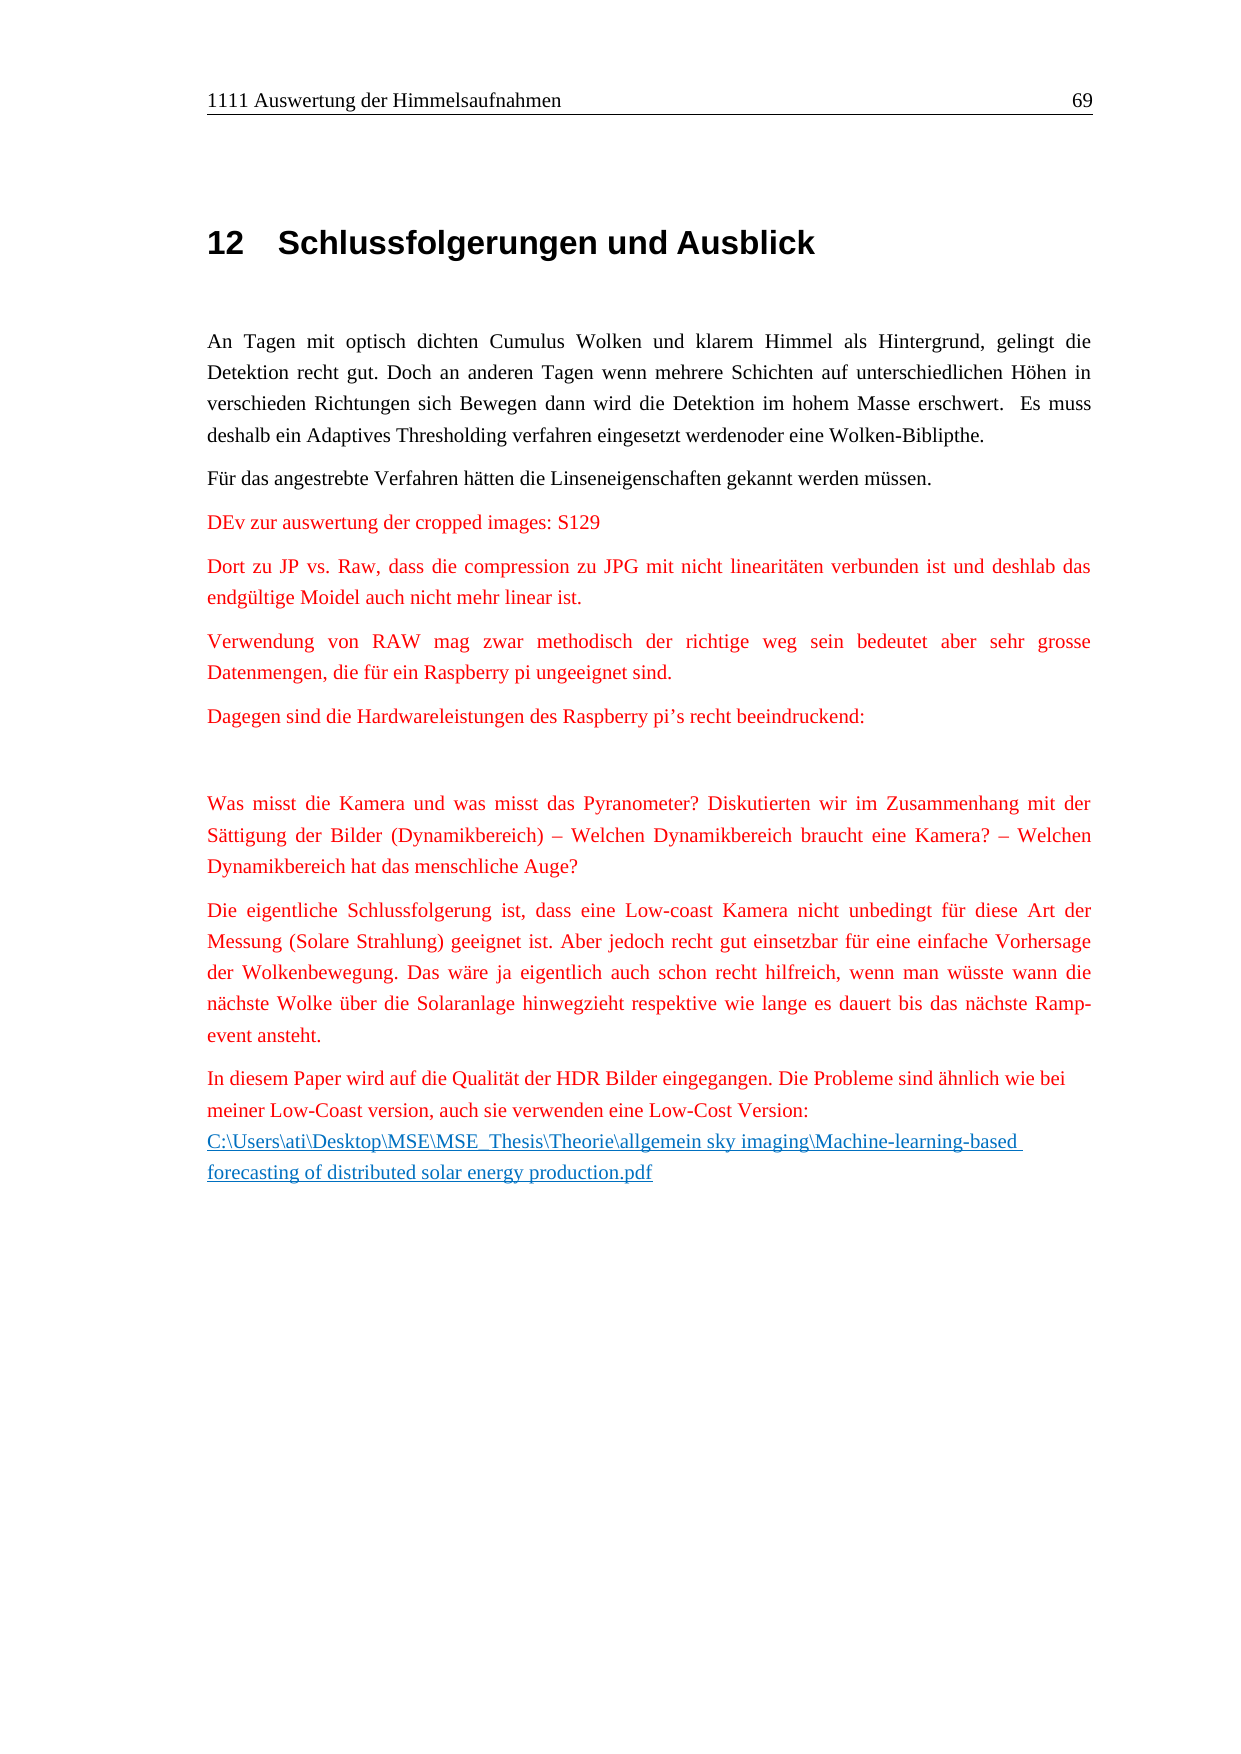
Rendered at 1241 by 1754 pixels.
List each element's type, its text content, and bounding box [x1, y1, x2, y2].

text An Tagen mit optisch dichten Cumulus Wolken und klarem Himmel als Hintergrund, gelingt die Detektion recht gut. Doch an anderen Tagen wenn mehrere Schichten auf unterschiedlichen Höhen in verschieden Richtungen sich Bewegen dann wird die Detektion im hohem Masse erschwert. Es muss deshalb ein Adaptives Thresholding verfahren eingesetzt werdenoder eine Wolken-Biblipthe. [207, 329, 1093, 447]
text Verwendung von RAW mag zwar methodisch der richtige weg sein bedeutet aber sehr grosse Datenmengen, die für ein Raspberry pi ungeeignet sind. [207, 629, 1093, 684]
text Für das angestrebte Verfahren hätten die Linseneigenschaften gekannt werden müssen. [207, 466, 1093, 490]
text Dort zu JP vs. Raw, dass die compression zu JPG mit nicht linearitäten verbunden ist und deshlab das endgültige Moidel auch nicht mehr linear ist. [207, 554, 1093, 609]
text Dagegen sind die Hardwareleistungen des Raspberry pi’s recht beeindruckend: [207, 704, 1093, 728]
text DEv zur auswertung der cropped images: S129 [207, 510, 1093, 534]
subtitle Schlussfolgerungen und Ausblick [207, 223, 1093, 261]
text In diesem Paper wird auf die Qualität der HDR Bilder eingegangen. Die Probleme sind ähnlich wie bei meiner Low-Coast version, auch sie verwenden eine Low-Cost Version: C:\Users\ati\Desktop\MSE\MSE_Thesis\Theorie\allgemein sky imaging\Machine-learning-based forecasting of distributed solar energy production.pdf [207, 1066, 1093, 1184]
text Die eigentliche Schlussfolgerung ist, dass eine Low-coast Kamera nicht unbedingt für diese Art der Messung (Solare Strahlung) geeignet ist. Aber jedoch recht gut einsetzbar für eine einfache Vorhersage der Wolkenbewegung. Das wäre ja eigentlich auch schon recht hilfreich, wenn man wüsste wann die nächste Wolke über die Solaranlage hinwegzieht respektive wie lange es dauert bis das nächste Ramp-event ansteht. [207, 898, 1093, 1047]
text Was misst die Kamera und was misst das Pyranometer? Diskutierten wir im Zusammenhang mit der Sättigung der Bilder (Dynamikbereich) – Welchen Dynamikbereich braucht eine Kamera? – Welchen Dynamikbereich hat das menschliche Auge? [207, 791, 1093, 878]
